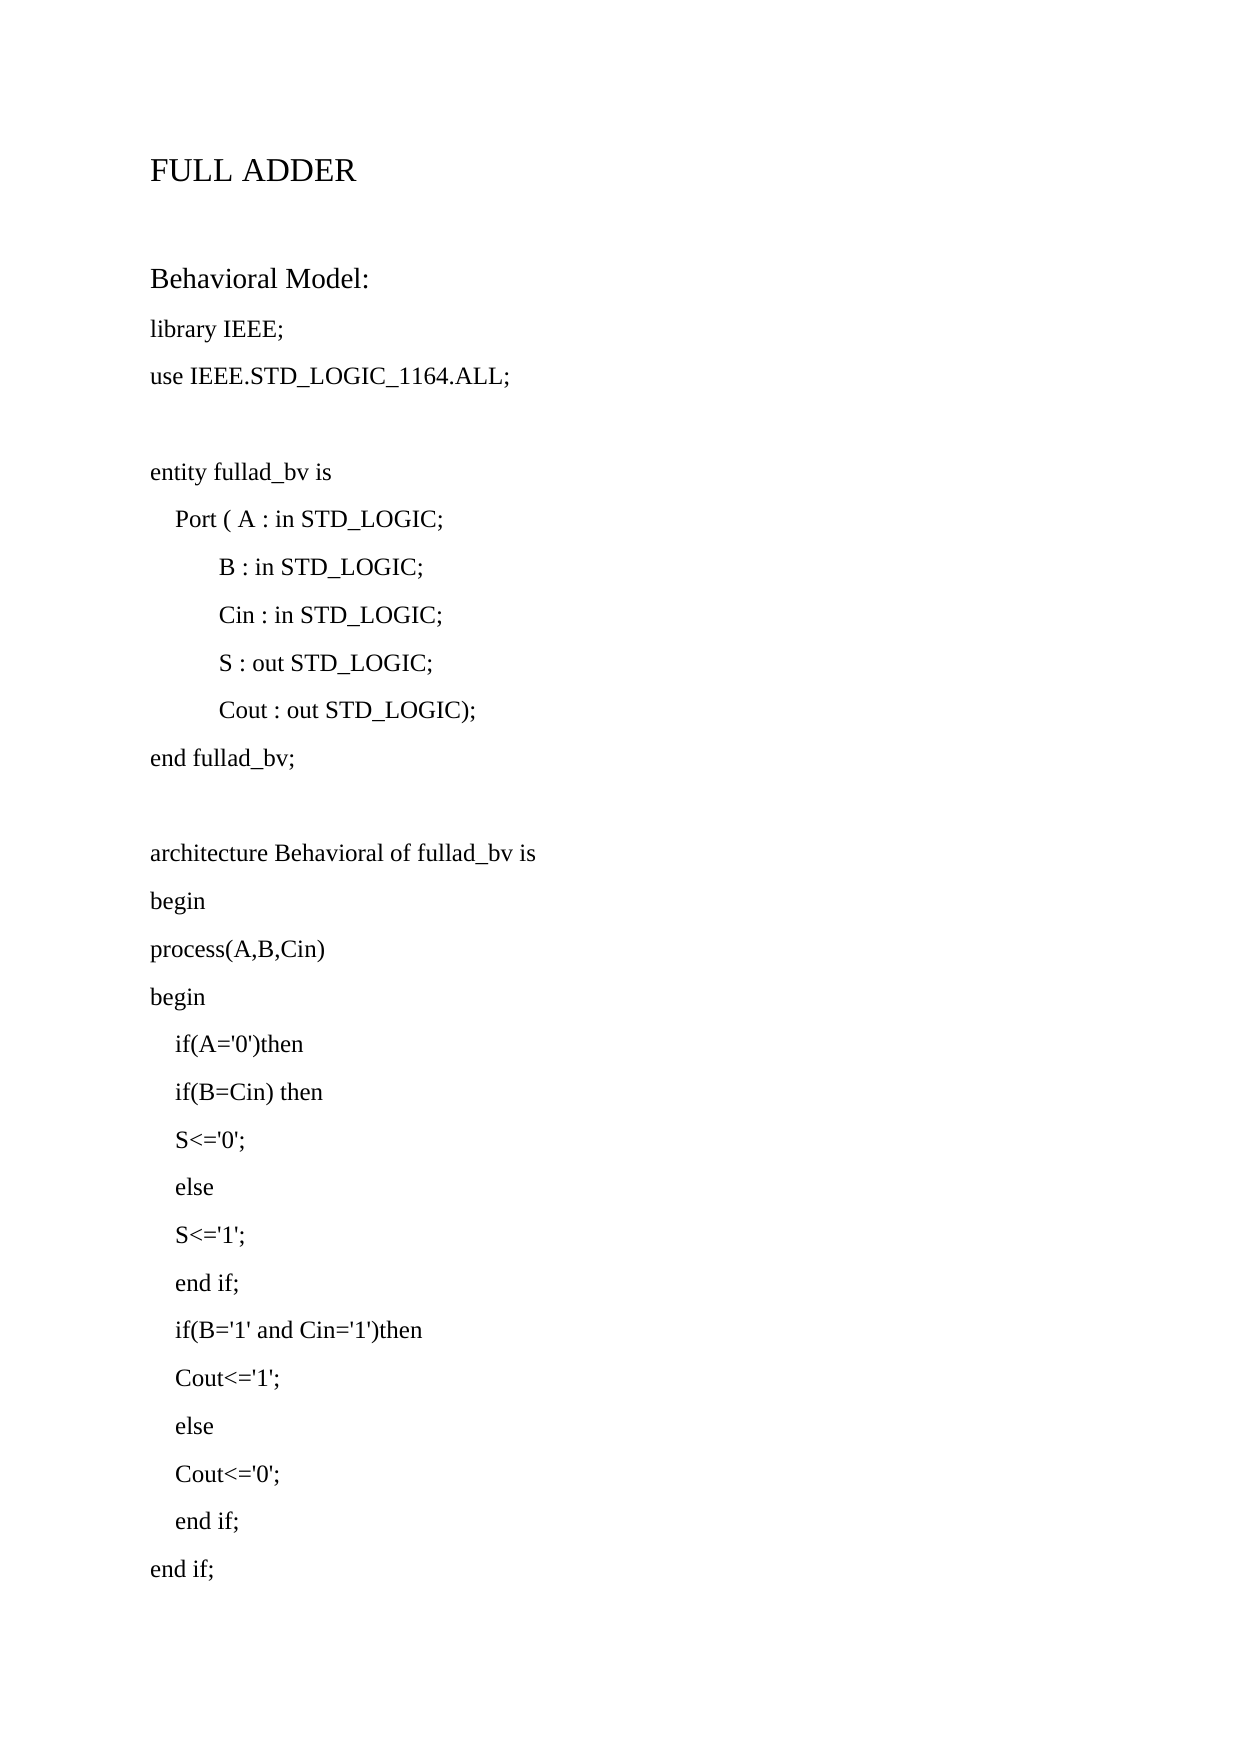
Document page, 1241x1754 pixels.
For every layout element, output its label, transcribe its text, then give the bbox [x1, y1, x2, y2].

text else [150, 1411, 1090, 1440]
text FULL ADDER [150, 150, 1090, 188]
text end if; [150, 1554, 1090, 1583]
text Cin : in STD_LOGIC; [150, 600, 1090, 629]
text B : in STD_LOGIC; [150, 552, 1090, 581]
text S<='0'; [150, 1125, 1090, 1153]
text if(B=Cin) then [150, 1077, 1090, 1106]
text end if; [150, 1268, 1090, 1297]
text S<='1'; [150, 1220, 1090, 1249]
text library IEEE; [150, 314, 1090, 342]
text entity fullad_bv is [150, 457, 1090, 486]
text process(A,B,Cin) [150, 934, 1090, 963]
text Cout<='0'; [150, 1459, 1090, 1487]
text begin [150, 982, 1090, 1010]
text if(B='1' and Cin='1')then [150, 1316, 1090, 1344]
text architecture Behavioral of fullad_bv is [150, 838, 1090, 867]
text begin [150, 886, 1090, 915]
text S : out STD_LOGIC; [150, 648, 1090, 676]
text Port ( A : in STD_LOGIC; [150, 504, 1090, 533]
text Cout : out STD_LOGIC); [150, 695, 1090, 724]
text else [150, 1172, 1090, 1201]
text end fullad_bv; [150, 743, 1090, 772]
text use IEEE.STD_LOGIC_1164.ALL; [150, 361, 1090, 390]
text Cout<='1'; [150, 1363, 1090, 1392]
text Behavioral Model: [150, 261, 1090, 294]
text end if; [150, 1506, 1090, 1535]
text if(A='0')then [150, 1029, 1090, 1058]
